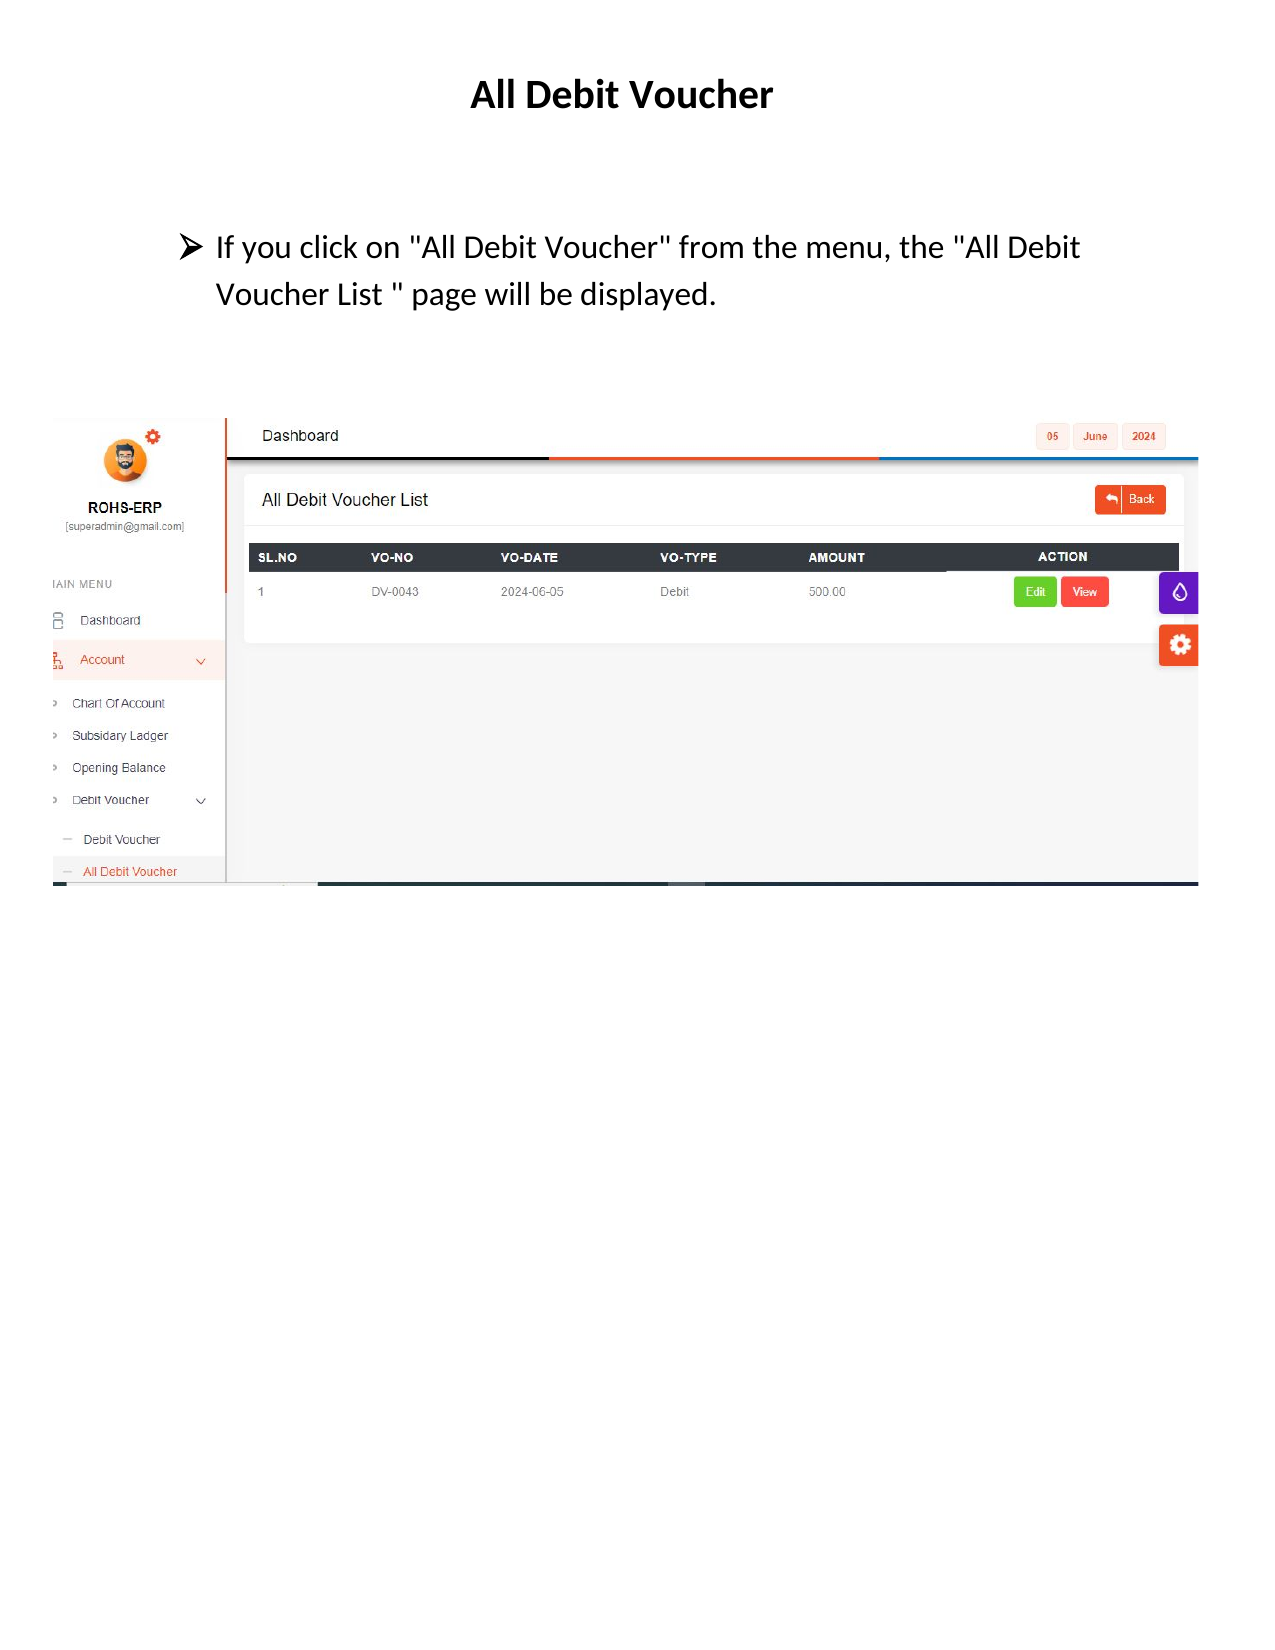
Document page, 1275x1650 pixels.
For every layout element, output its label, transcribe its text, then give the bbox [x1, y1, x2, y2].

list If you click on "All Debit Voucher" from the menu, the "All Debit Voucher List " page will be displayed. [178, 226, 1125, 314]
picture [53, 418, 1199, 886]
text All Debit Voucher [141, 68, 1125, 118]
